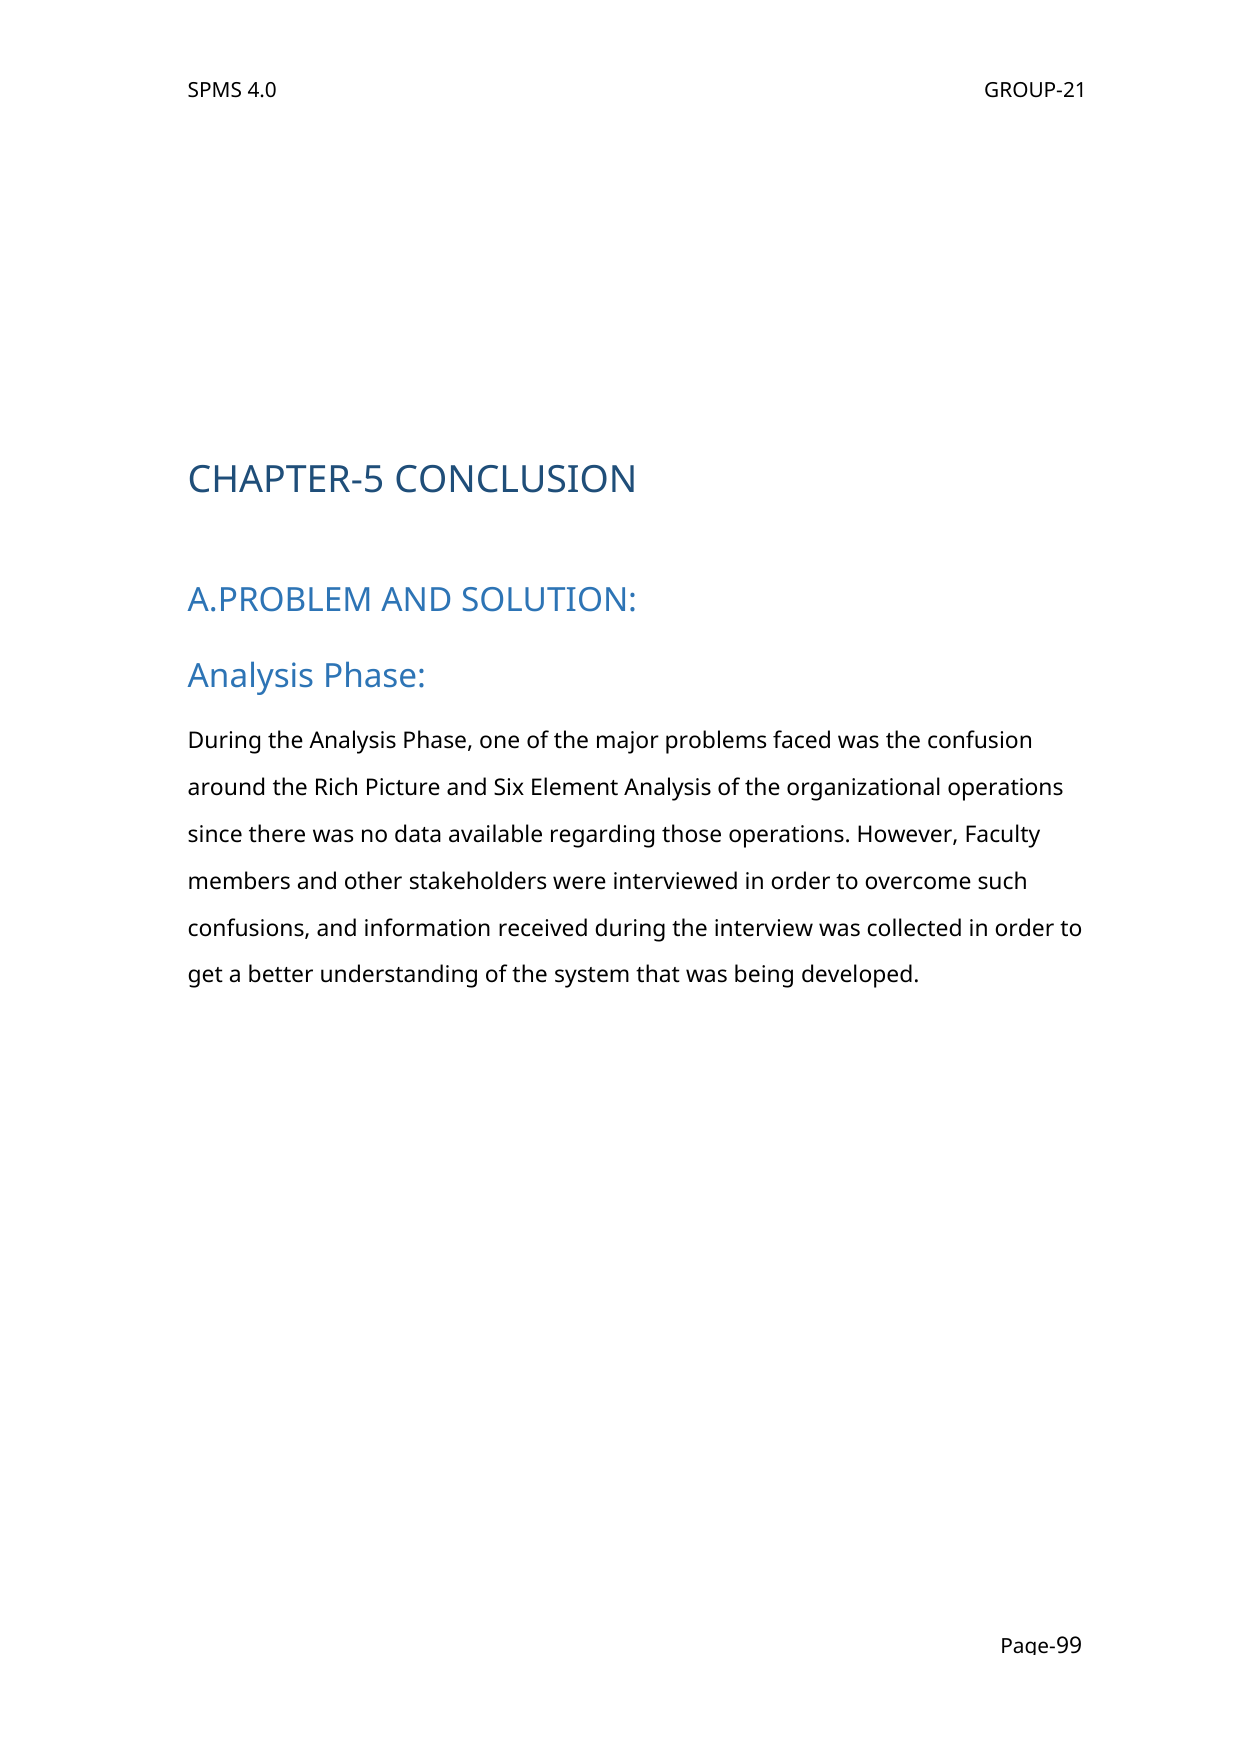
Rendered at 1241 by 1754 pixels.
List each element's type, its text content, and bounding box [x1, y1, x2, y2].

subtitle CHAPTER-5 CONCLUSION [187, 453, 1221, 504]
subtitle Analysis Phase: [187, 652, 1221, 698]
text During the Analysis Phase, one of the major problems faced was the confusion around the Rich Picture and Six Element Analysis of the organizational operations since there was no data available regarding those operations. However, Faculty members and other stakeholders were interviewed in order to overcome such confusions, and information received during the interview was collected in order to get a better understanding of the system that was being developed. [187, 724, 1083, 989]
subtitle A.PROBLEM AND SOLUTION: [187, 576, 1221, 622]
